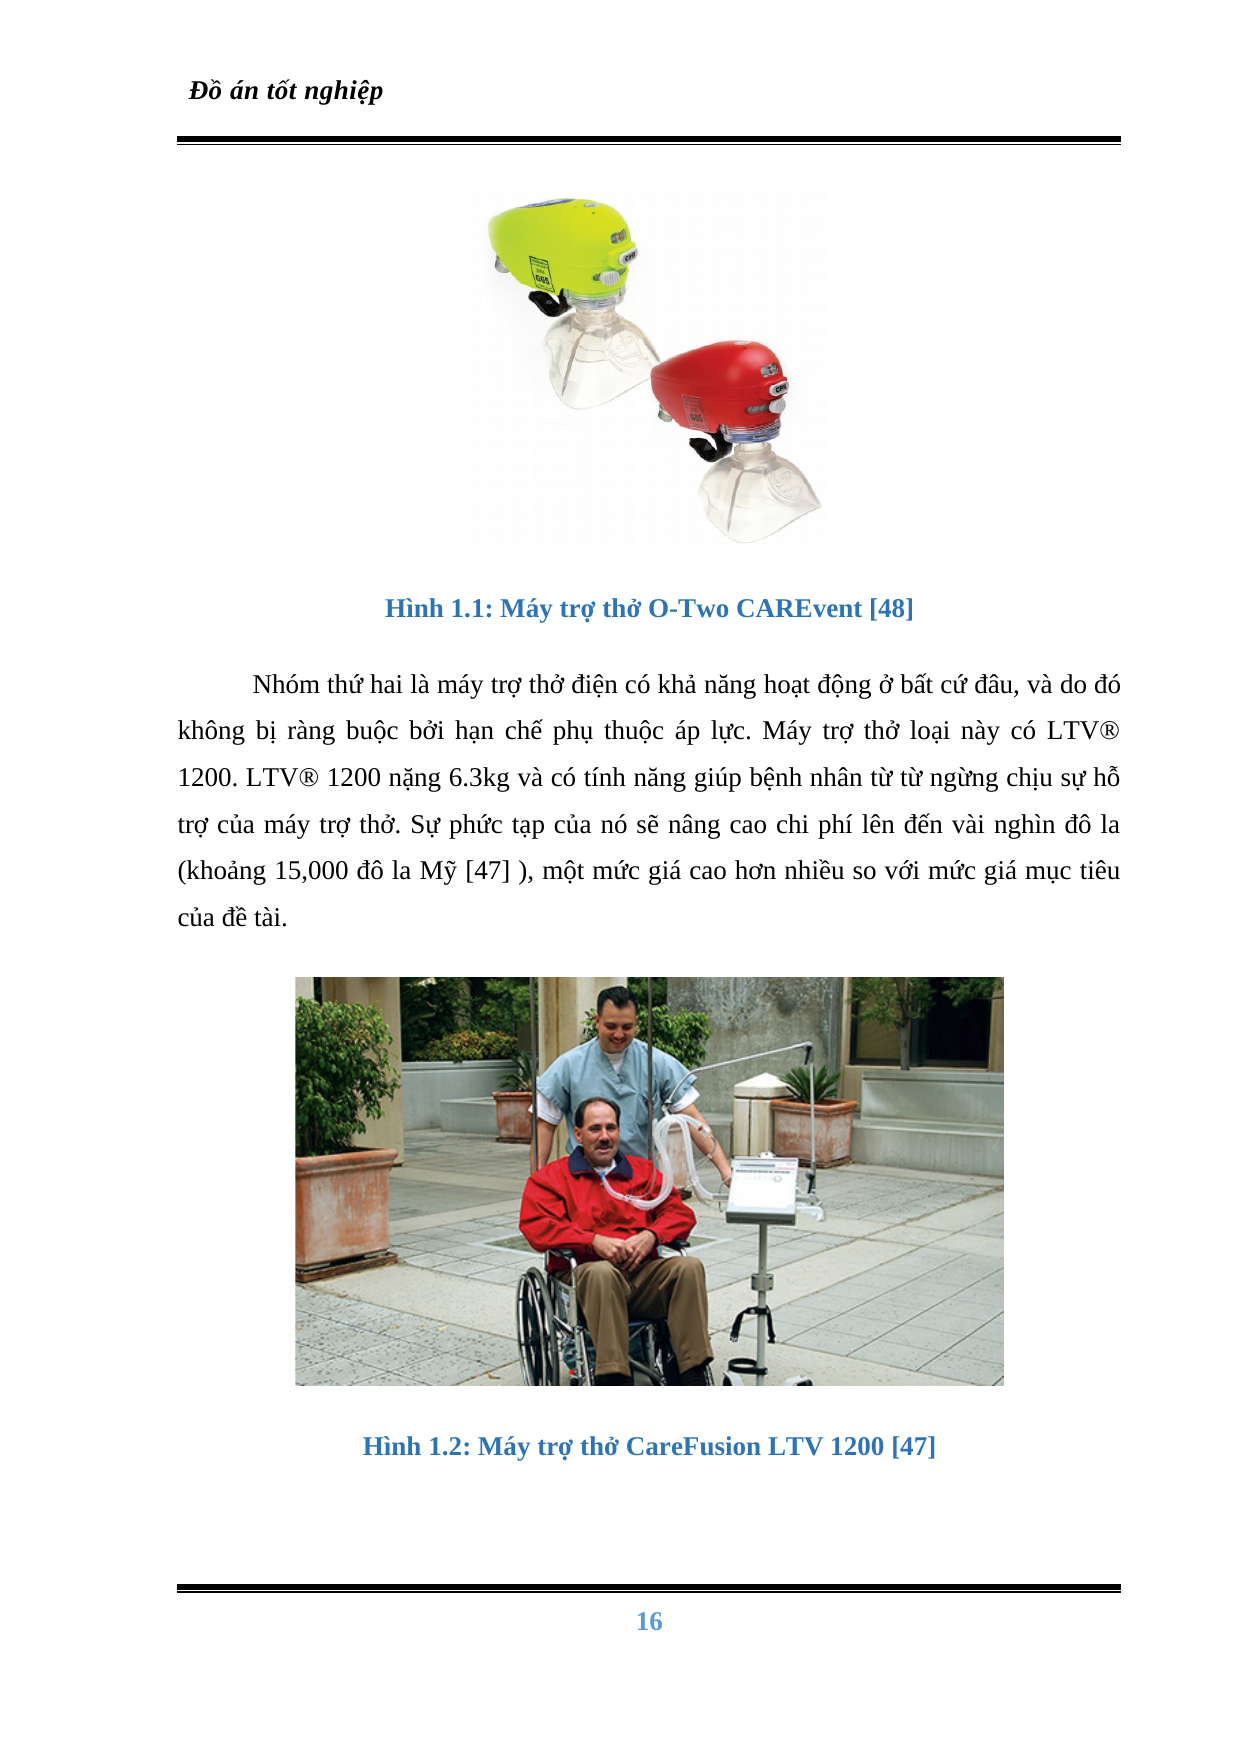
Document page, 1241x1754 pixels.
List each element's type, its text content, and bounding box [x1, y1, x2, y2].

list Hình 1.1: Máy trợ thở O-Two CAREvent [48] [177, 592, 1122, 623]
text Nhóm thứ hai là máy trợ thở điện có khả năng hoạt động ở bất cứ đâu, và do đó không bị ràng buộc bởi hạn chế phụ thuộc áp lực. Máy trợ thở loại này có LTV® 1200. LTV® 1200 nặng 6.3kg và có tính năng giúp bệnh nhân từ từ ngừng chịu sự hỗ trợ của máy trợ thở. Sự phức tạp của nó sẽ nâng cao chi phí lên đến vài nghìn đô la (khoảng 15,000 đô la Mỹ [47] ), một mức giá cao hơn nhiều so với mức giá mục tiêu của đề tài. [177, 668, 1122, 932]
picture [472, 192, 827, 548]
picture [295, 977, 1004, 1386]
list Hình 1.2: Máy trợ thở CareFusion LTV 1200 [47] [177, 1431, 1122, 1462]
